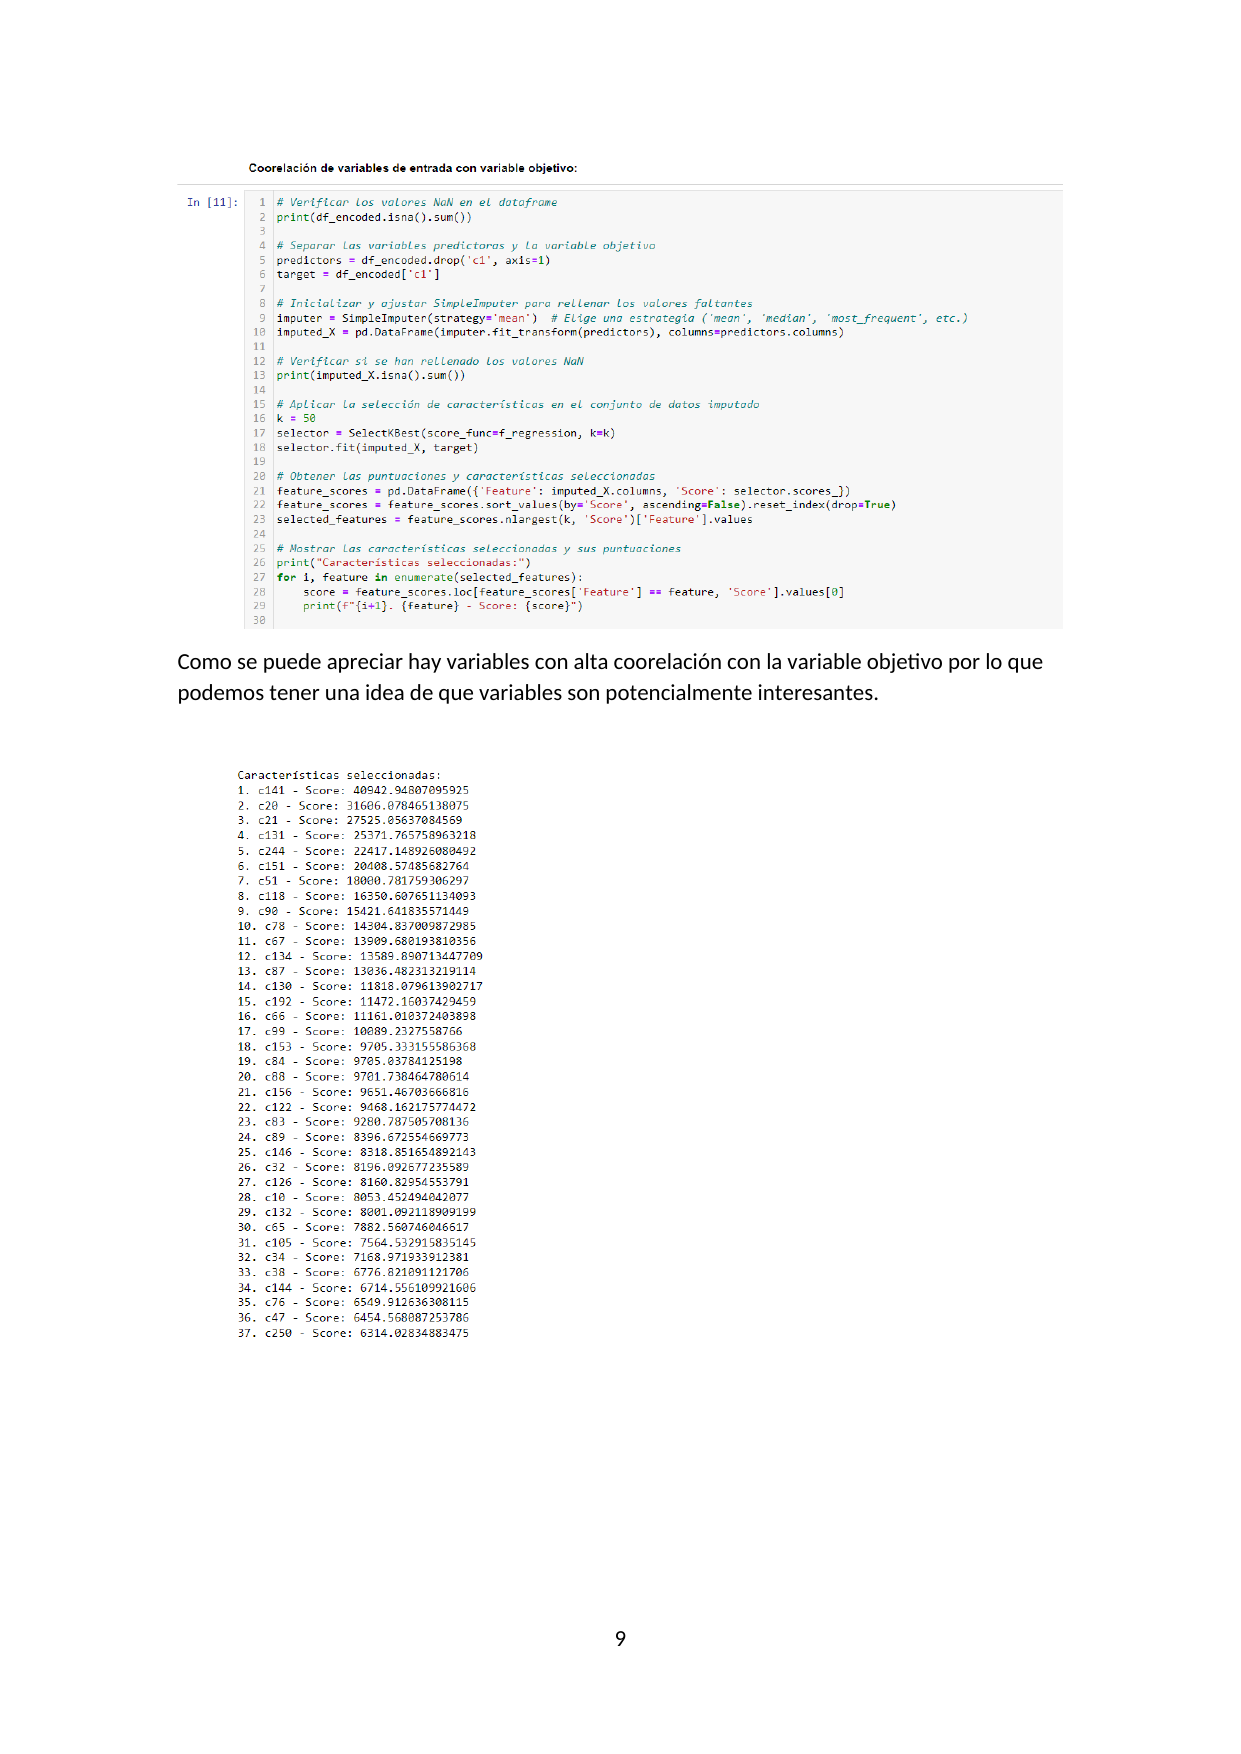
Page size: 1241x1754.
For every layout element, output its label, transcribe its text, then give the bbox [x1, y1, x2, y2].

picture [177, 147, 1063, 629]
text Como se puede apreciar hay variables con alta coorelación con la variable objetivo por lo que podemos tener una idea de que variables son potencialmente interesantes. [177, 647, 1063, 706]
picture [177, 771, 704, 1342]
